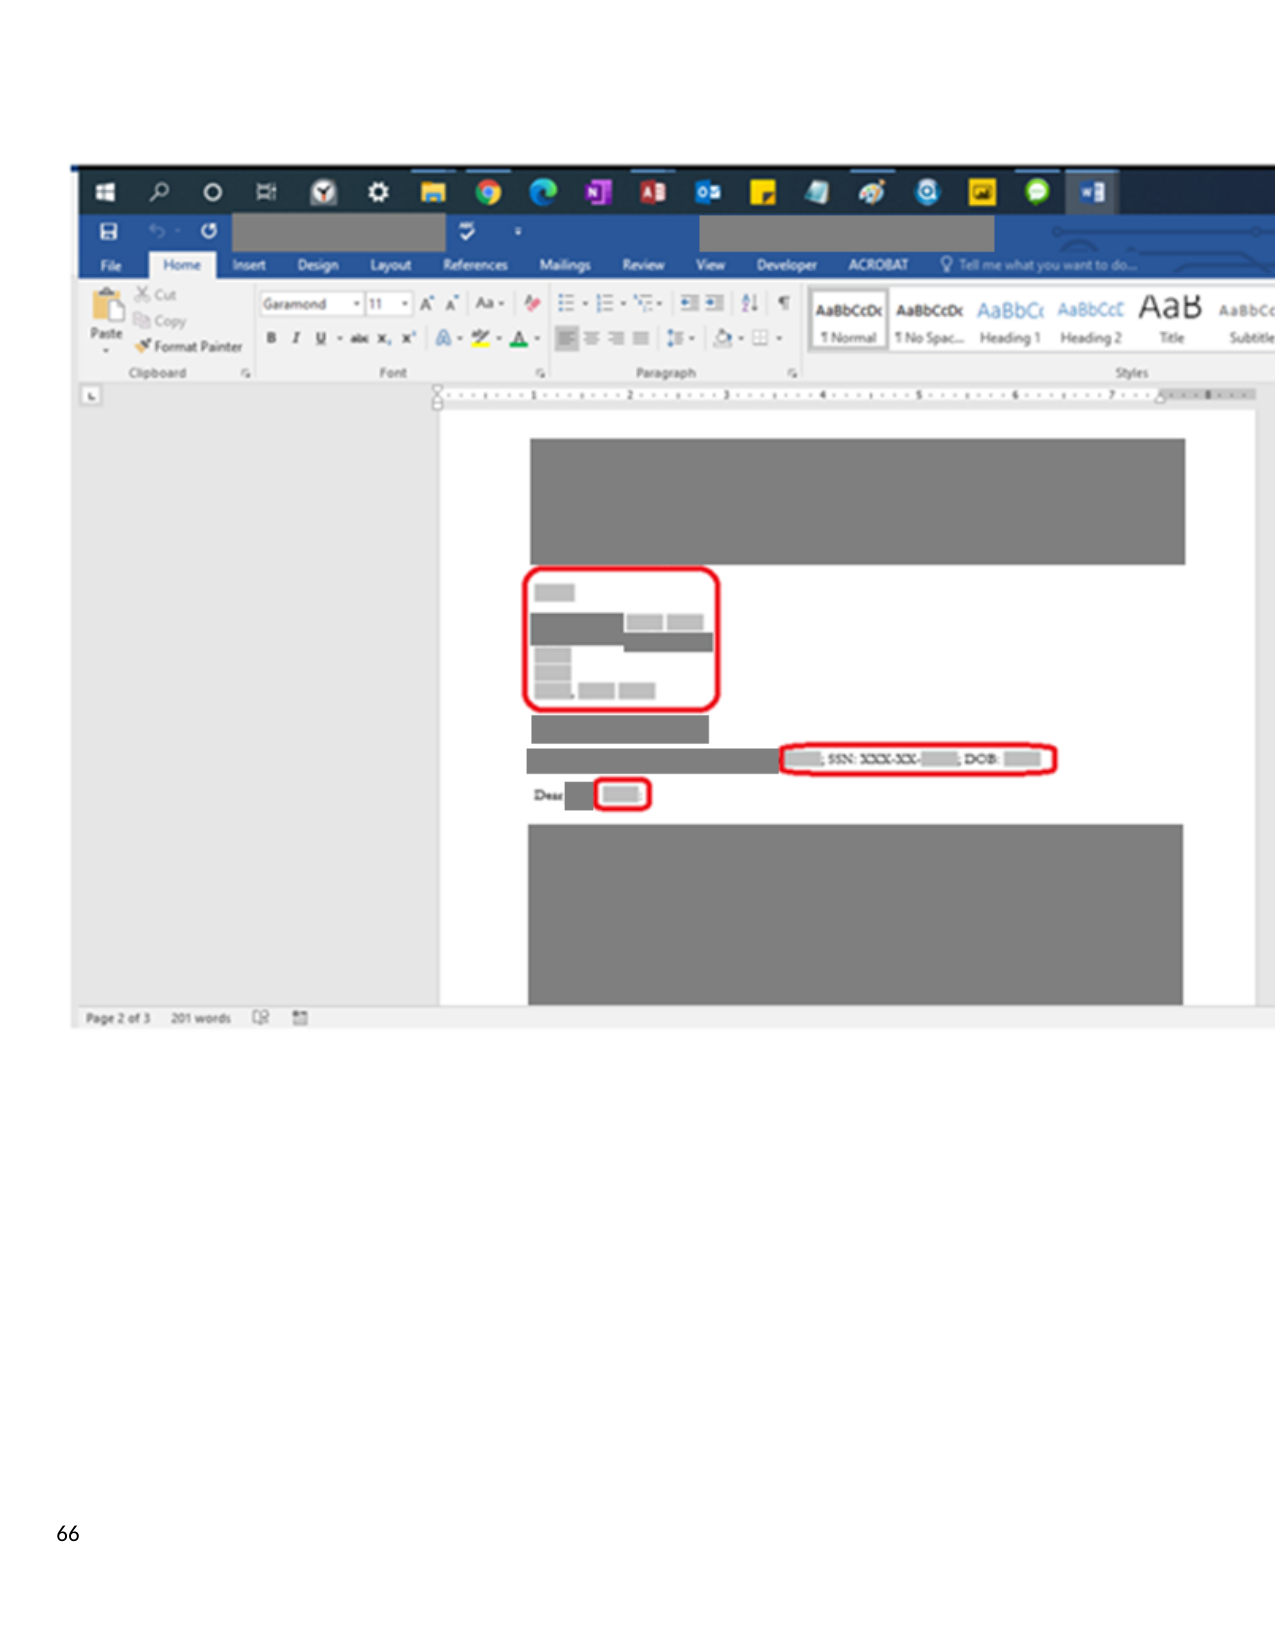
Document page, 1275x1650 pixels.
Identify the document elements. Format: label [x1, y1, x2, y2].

picture [56, 150, 1275, 1036]
